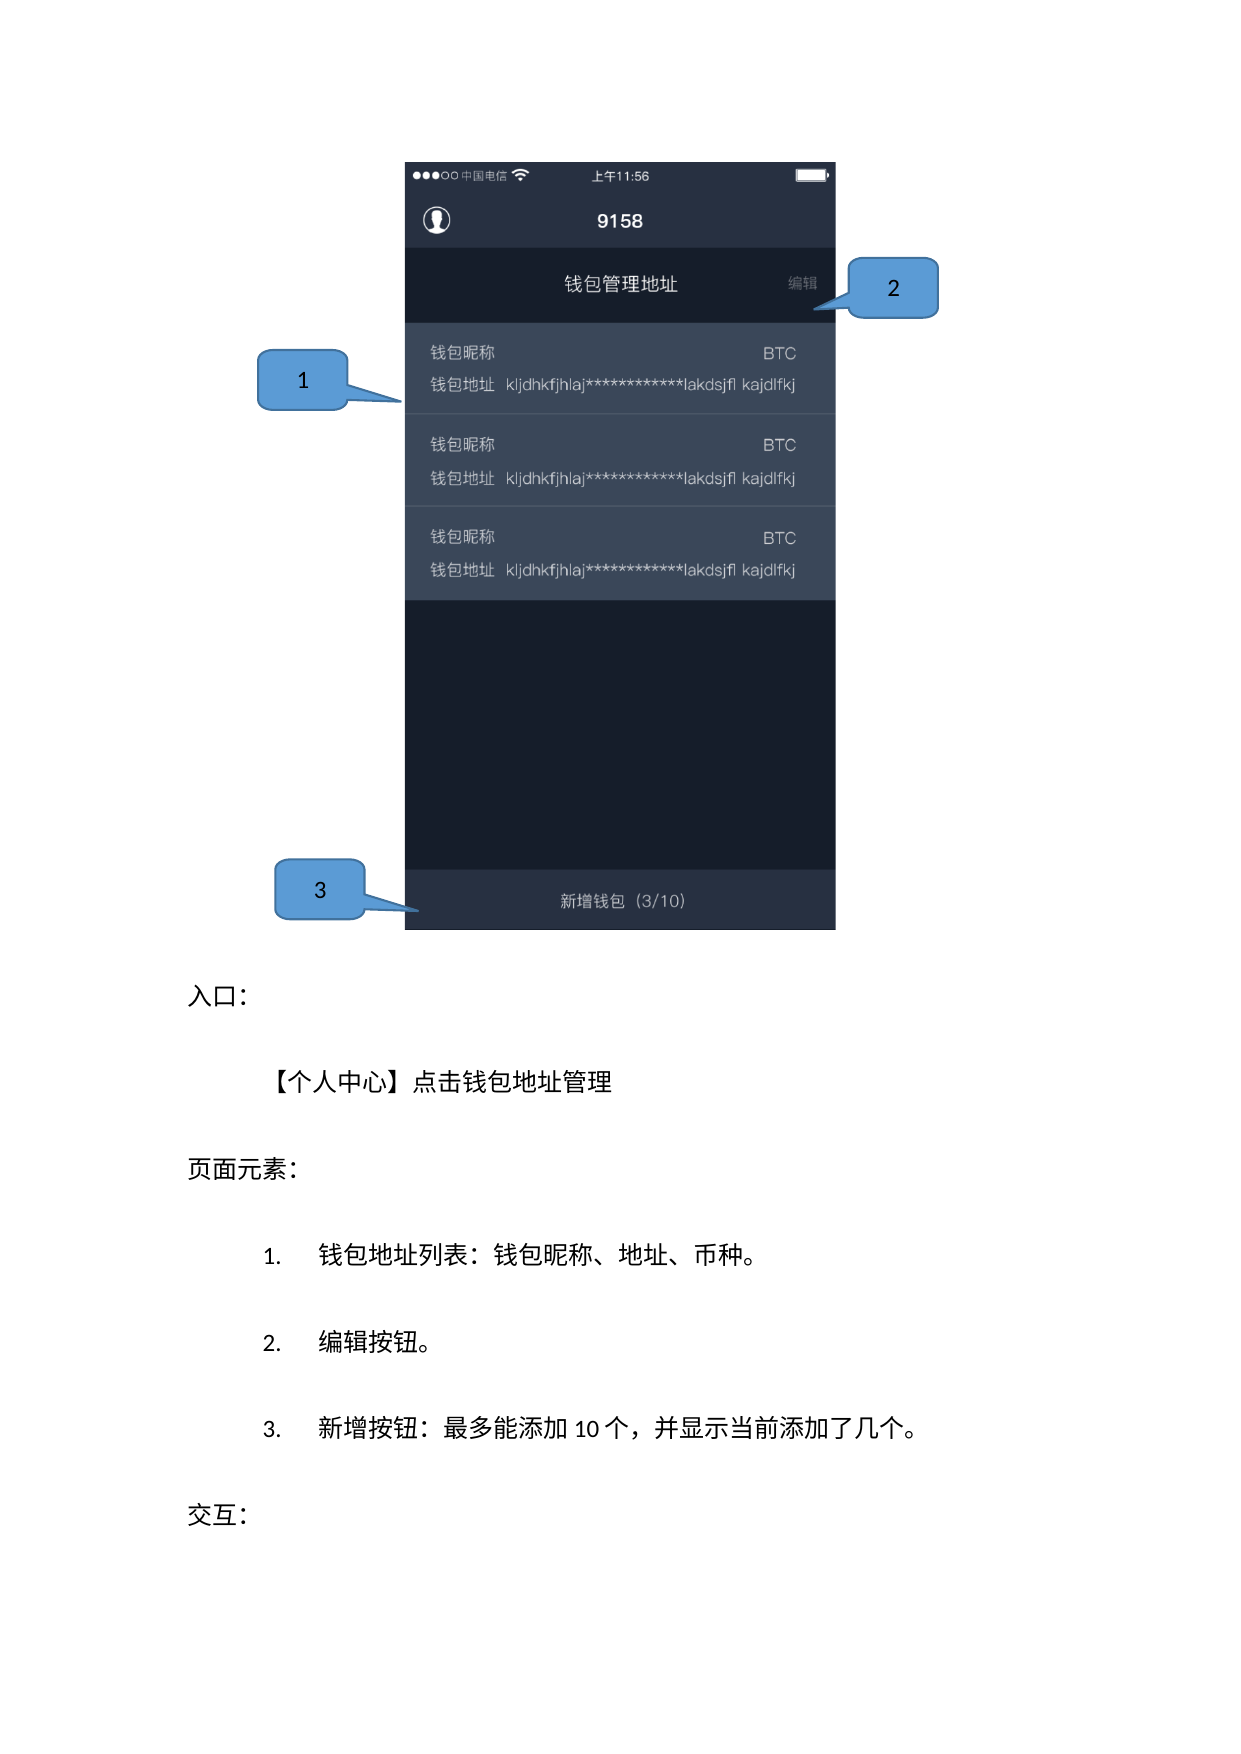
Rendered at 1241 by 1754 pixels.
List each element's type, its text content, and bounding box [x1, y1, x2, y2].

list 编辑按钮。 [212, 1308, 1028, 1373]
picture [404, 162, 836, 930]
list 钱包地址列表：钱包昵称、地址、币种。 [212, 1221, 1028, 1286]
list 新增按钮：最多能添加10个，并显示当前添加了几个。 [212, 1394, 1028, 1459]
text 页面元素： [187, 1135, 1053, 1200]
text 交互： [187, 1481, 1053, 1546]
text 入口： [187, 962, 1053, 1027]
text 【个人中心】点击钱包地址管理 [212, 1048, 1028, 1113]
